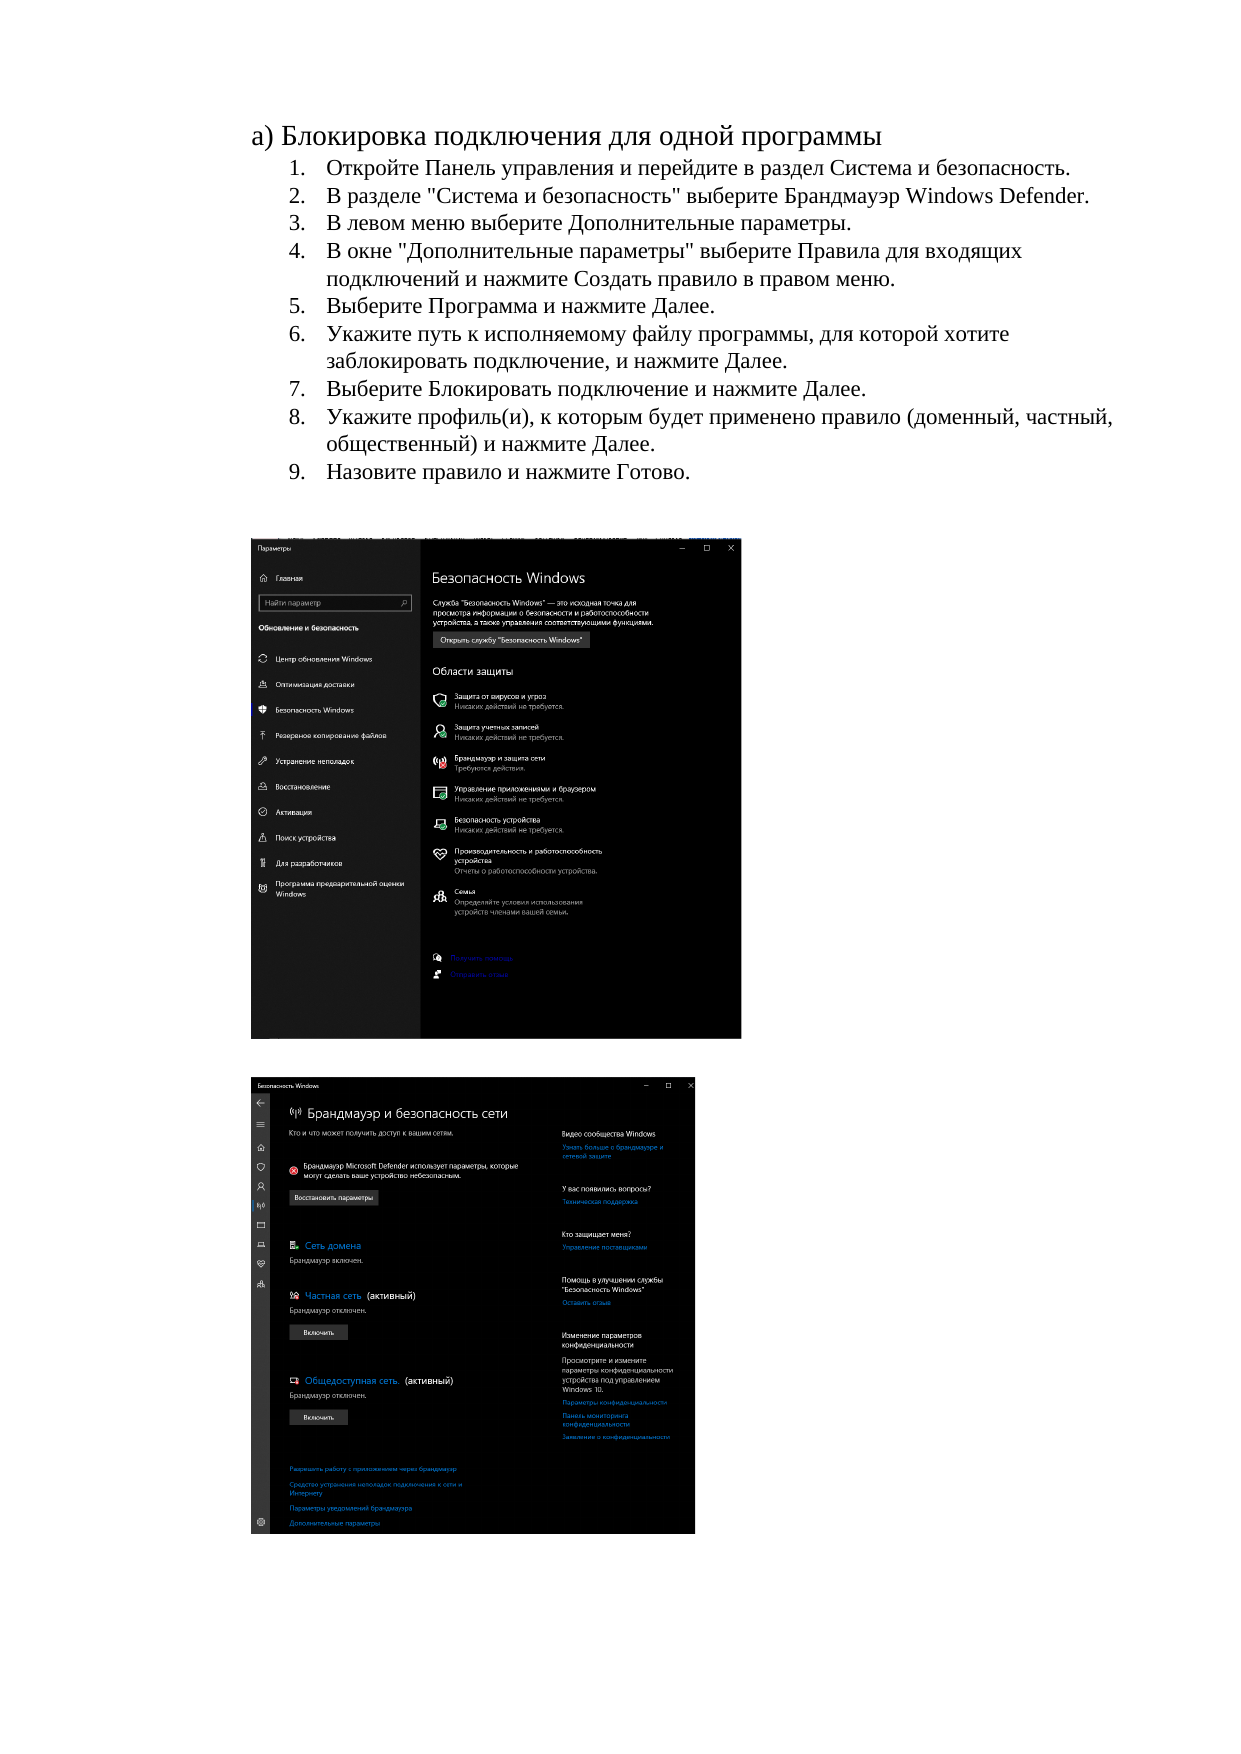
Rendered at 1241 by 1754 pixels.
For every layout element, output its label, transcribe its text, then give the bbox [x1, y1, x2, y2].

list В левом меню выберите Дополнительные параметры. [288, 209, 1152, 236]
list В разделе "Система и безопасность" выберите Брандмауэр Windows Defender. [288, 182, 1152, 208]
list Укажите профиль(и), к которым будет применено правило (доменный, частный, общественный) и нажмите Далее. [288, 403, 1152, 457]
text a) Блокировка подключения для одной программы [177, 118, 1152, 152]
picture [251, 538, 742, 1039]
list Укажите путь к исполняемому файлу программы, для которой хотите заблокировать подключение, и нажмите Далее. [288, 320, 1152, 374]
picture [251, 1077, 696, 1534]
list Выберите Программа и нажмите Далее. [288, 292, 1152, 319]
list Откройте Панель управления и перейдите в раздел Система и безопасность. [288, 154, 1152, 181]
list Выберите Блокировать подключение и нажмите Далее. [288, 375, 1152, 401]
list Назовите правило и нажмите Готово. [288, 458, 1152, 484]
list В окне "Дополнительные параметры" выберите Правила для входящих подключений и нажмите Создать правило в правом меню. [288, 237, 1152, 291]
